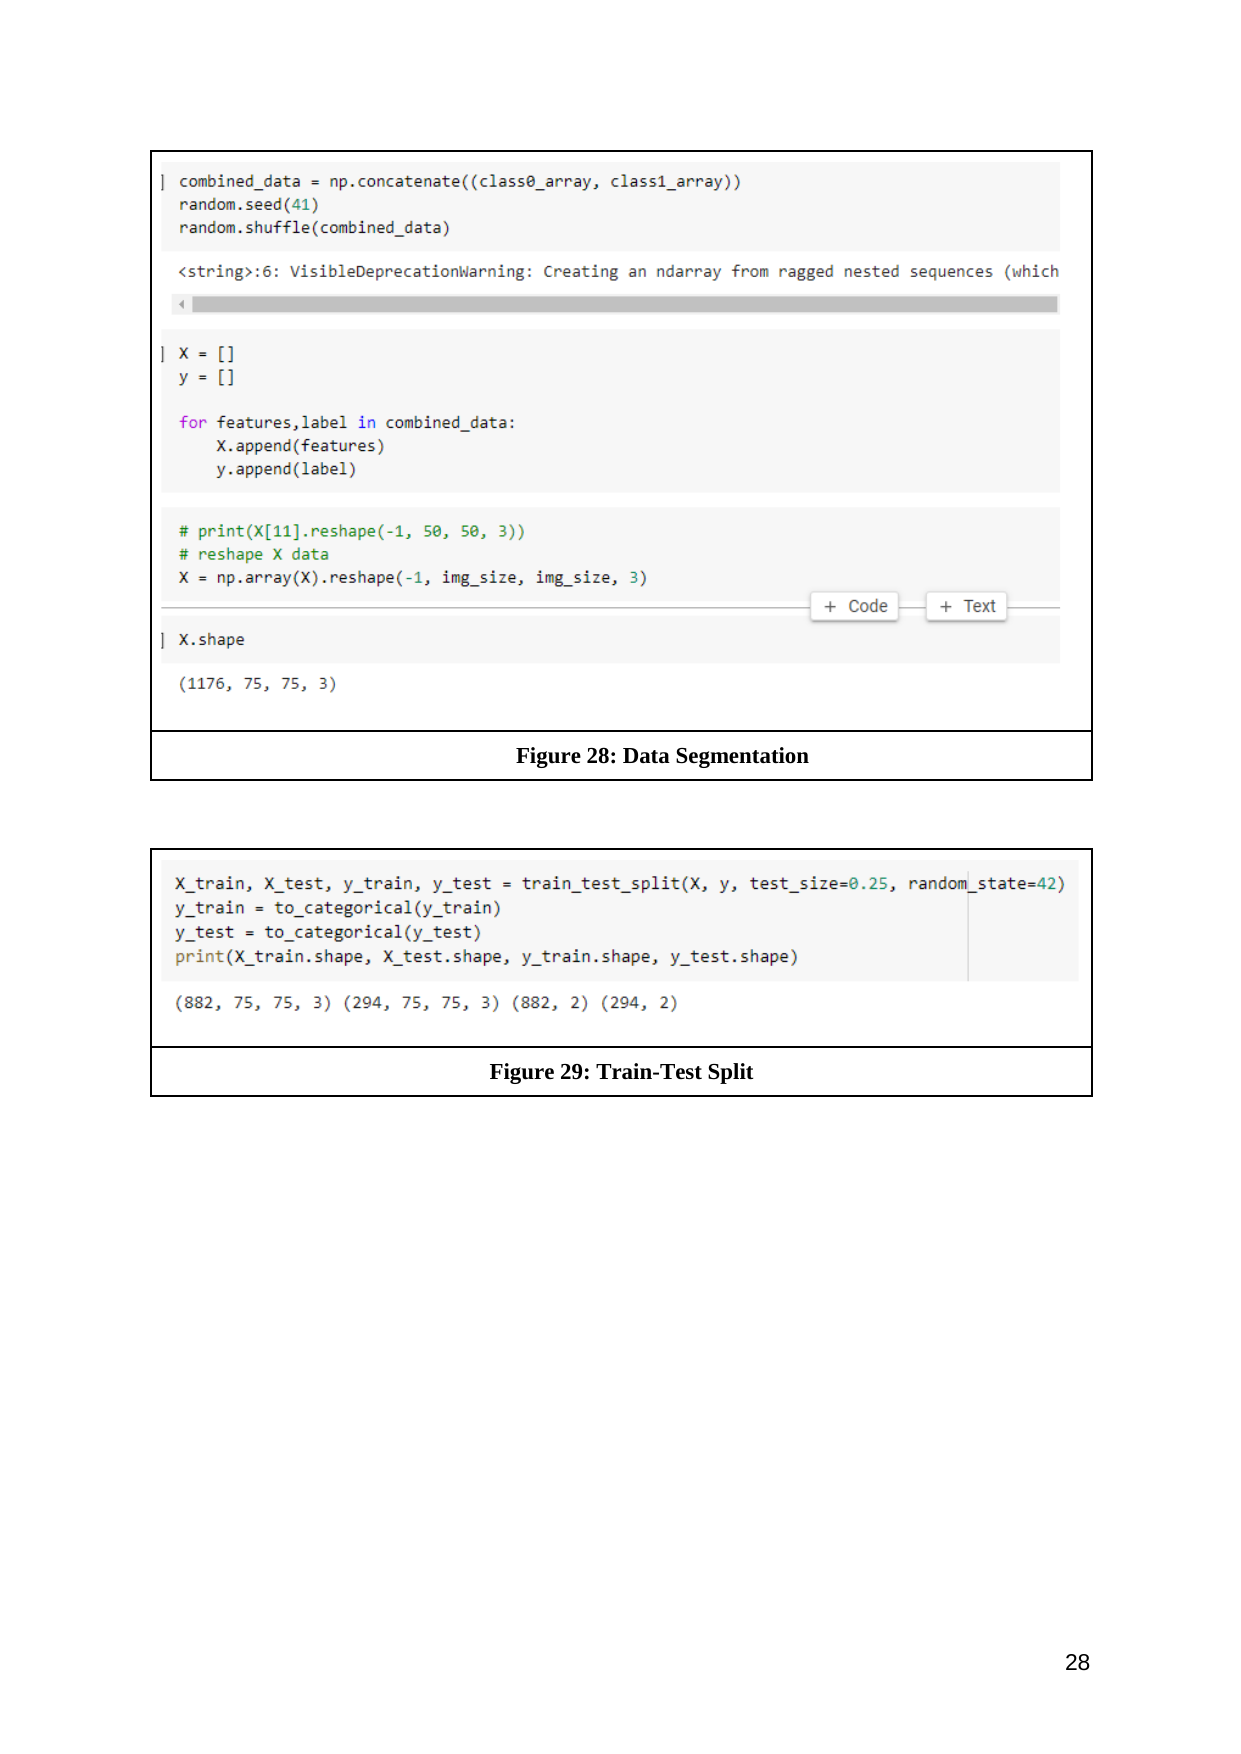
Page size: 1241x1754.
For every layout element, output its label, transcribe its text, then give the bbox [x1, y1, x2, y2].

table_cell [152, 152, 1091, 729]
table_cell Figure 29: Train-Test Split [152, 1048, 1091, 1095]
table_header [152, 850, 1091, 1046]
picture [161, 860, 1079, 1036]
table_cell Figure 28: Data Segmentation [152, 732, 1091, 779]
picture [161, 162, 1060, 719]
